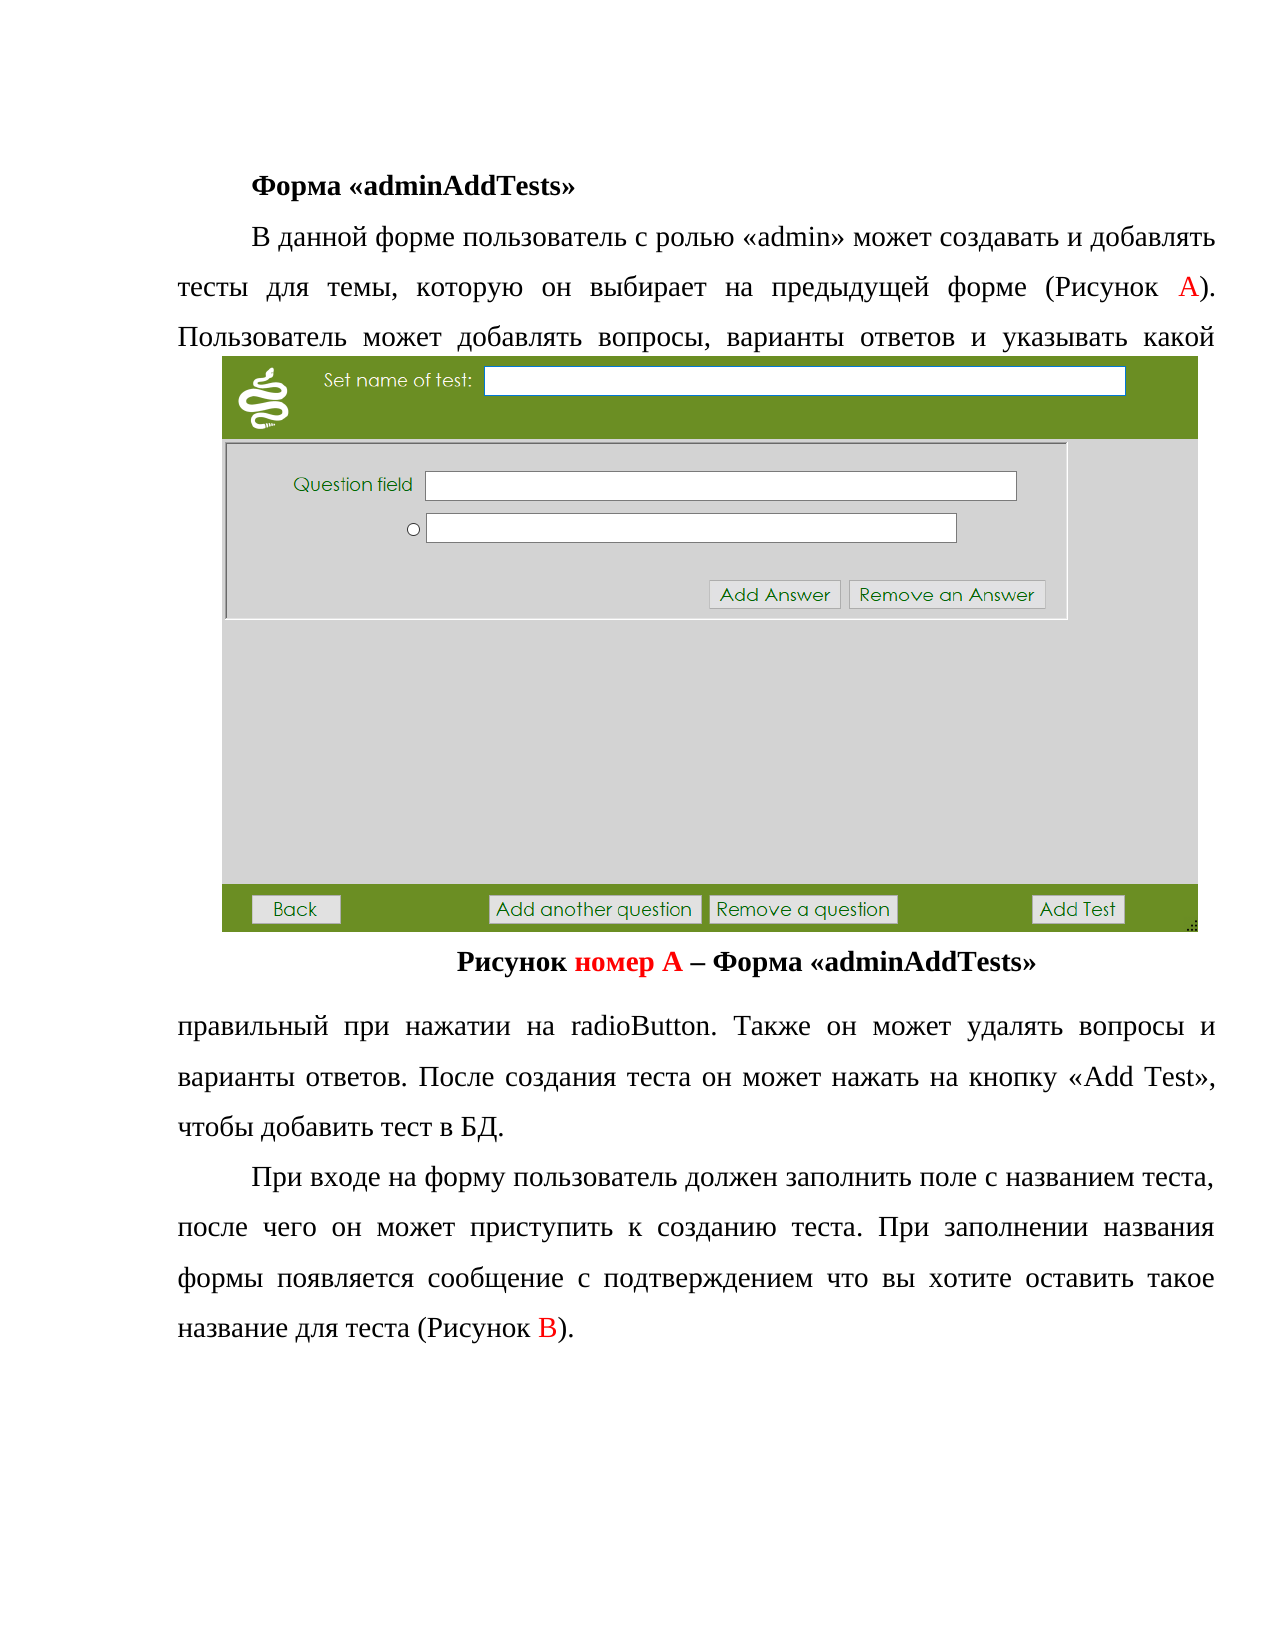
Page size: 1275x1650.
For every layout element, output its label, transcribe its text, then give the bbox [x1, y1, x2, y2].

picture [222, 356, 1198, 932]
text При входе на форму пользователь должен заполнить поле с названием теста, после чего он может приступить к созданию теста. При заполнении названия формы появляется сообщение с подтверждением что вы хотите оставить такое название для теста (Рисунок B). [177, 1159, 1216, 1344]
text Форма «adminAddTests» [177, 168, 1216, 202]
